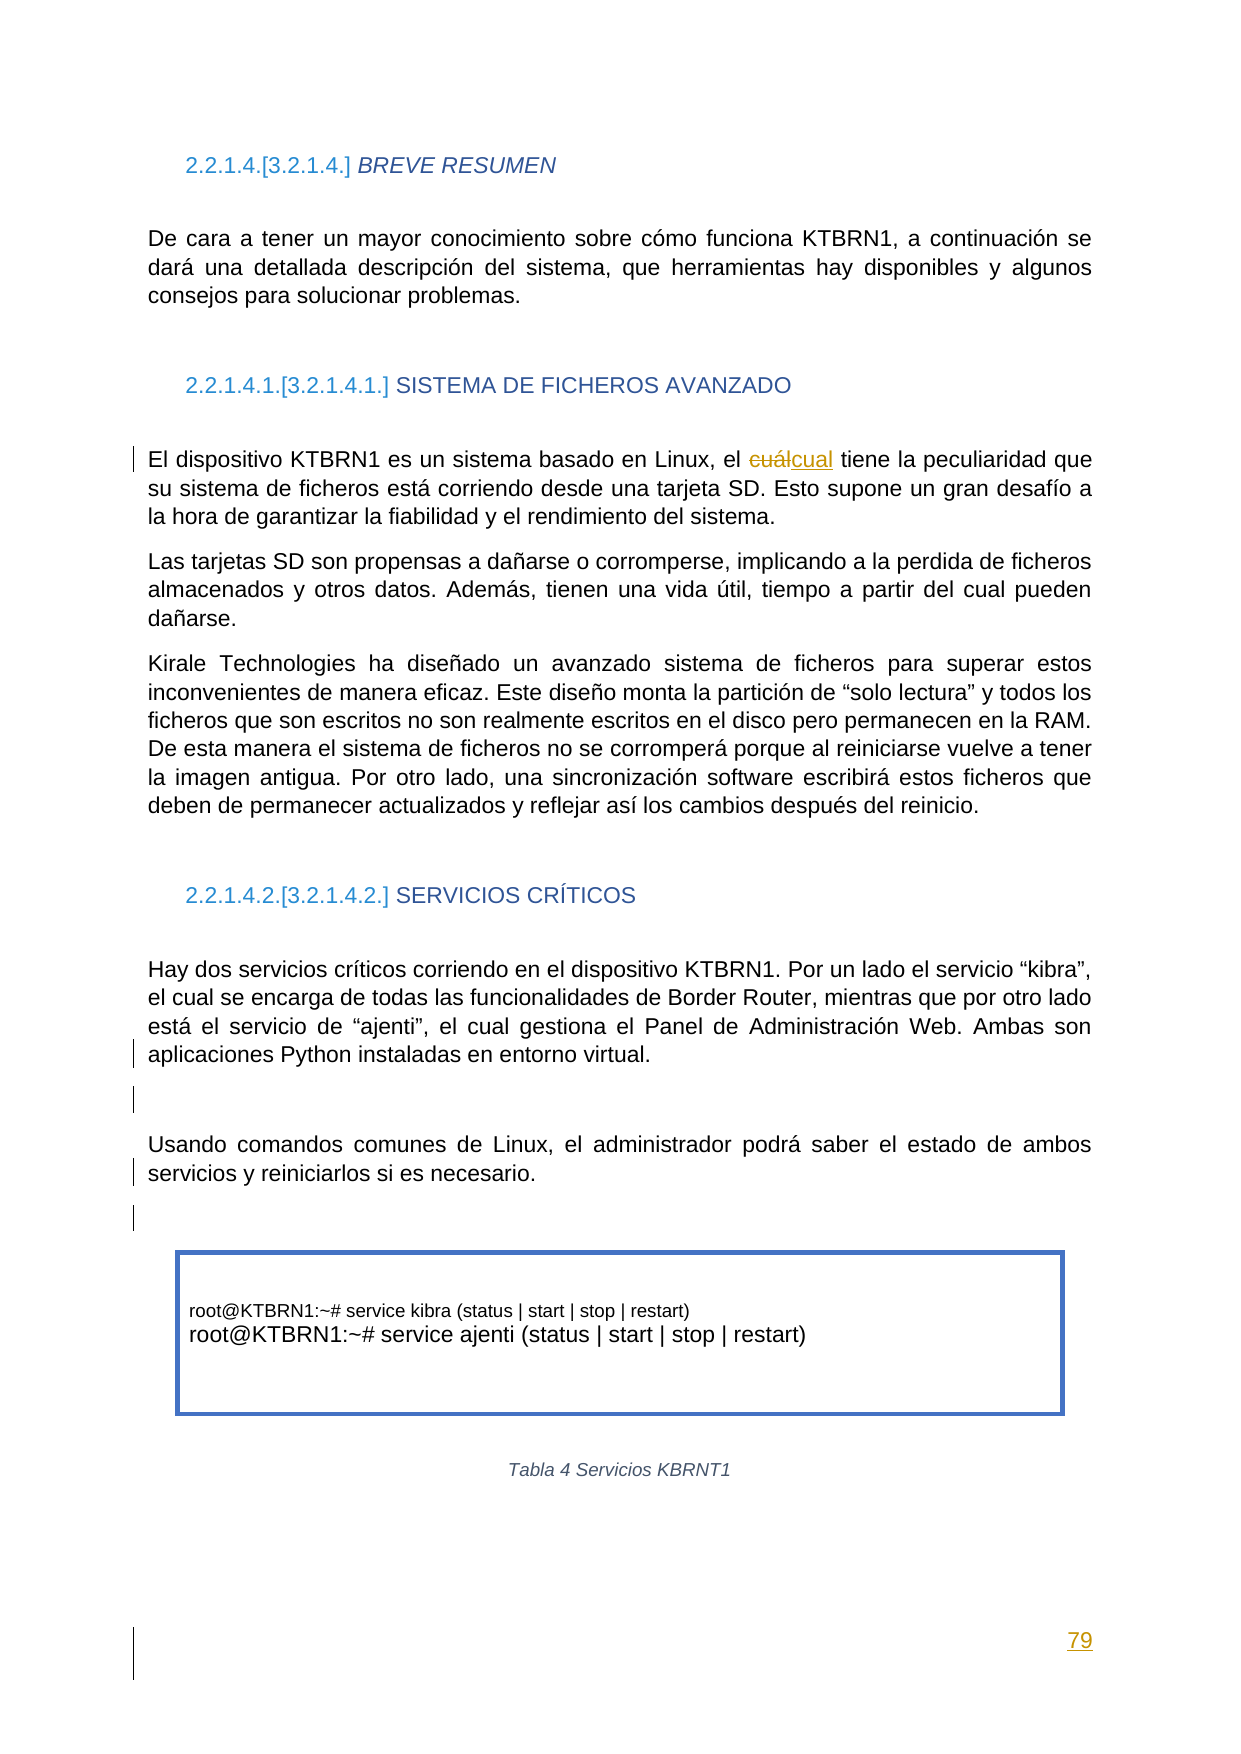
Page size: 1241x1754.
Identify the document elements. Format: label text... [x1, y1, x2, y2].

table_header root@KTBRN1:~# service kibra (status | start | stop | restart) root@KTBRN1:~# service ajenti (status | start | stop | restart) [180, 1255, 1060, 1412]
text Hay dos servicios críticos corriendo en el dispositivo KTBRN1. Por un lado el servicio “kibra”, el cual se encarga de todas las funcionalidades de Border Router, mientras que por otro lado está el servicio de “ajenti”, el cual gestiona el Panel de Administración Web. Ambas son aplicaciones Python instaladas en entorno virtual. [148, 956, 1092, 1068]
subtitle SISTEMA DE FICHEROS AVANZADO [185, 372, 1092, 399]
text Kirale Technologies ha diseñado un avanzado sistema de ficheros para superar estos inconvenientes de manera eficaz. Este diseño monta la partición de “solo lectura” y todos los ficheros que son escritos no son realmente escritos en el disco pero permanecen en la RAM. De esta manera el sistema de ficheros no se corromperá porque al reiniciarse vuelve a tener la imagen antigua. Por otro lado, una sincronización software escribirá estos ficheros que deben de permanecer actualizados y reflejar así los cambios después del reinicio. [148, 650, 1092, 818]
subtitle SERVICIOS CRÍTICOS [185, 882, 1092, 909]
text De cara a tener un mayor conocimiento sobre cómo funciona KTBRN1, a continuación se dará una detallada descripción del sistema, que herramientas hay disponibles y algunos consejos para solucionar problemas. [148, 225, 1092, 309]
text Tabla 4 Servicios KBRNT1 [148, 1459, 1092, 1480]
text Usando comandos comunes de Linux, el administrador podrá saber el estado de ambos servicios y reiniciarlos si es necesario. [148, 1131, 1092, 1186]
text El dispositivo KTBRN1 es un sistema basado en Linux, el tiene la peculiaridad que su sistema de ficheros está corriendo desde una tarjeta SD. Esto supone un gran desafío a la hora de garantizar la fiabilidad y el rendimiento del sistema. [148, 446, 1092, 529]
subtitle BREVE RESUMEN [185, 152, 1092, 178]
text Las tarjetas SD son propensas a dañarse o corromperse, implicando a la perdida de ficheros almacenados y otros datos. Además, tienen una vida útil, tiempo a partir del cual pueden dañarse. [148, 548, 1092, 631]
